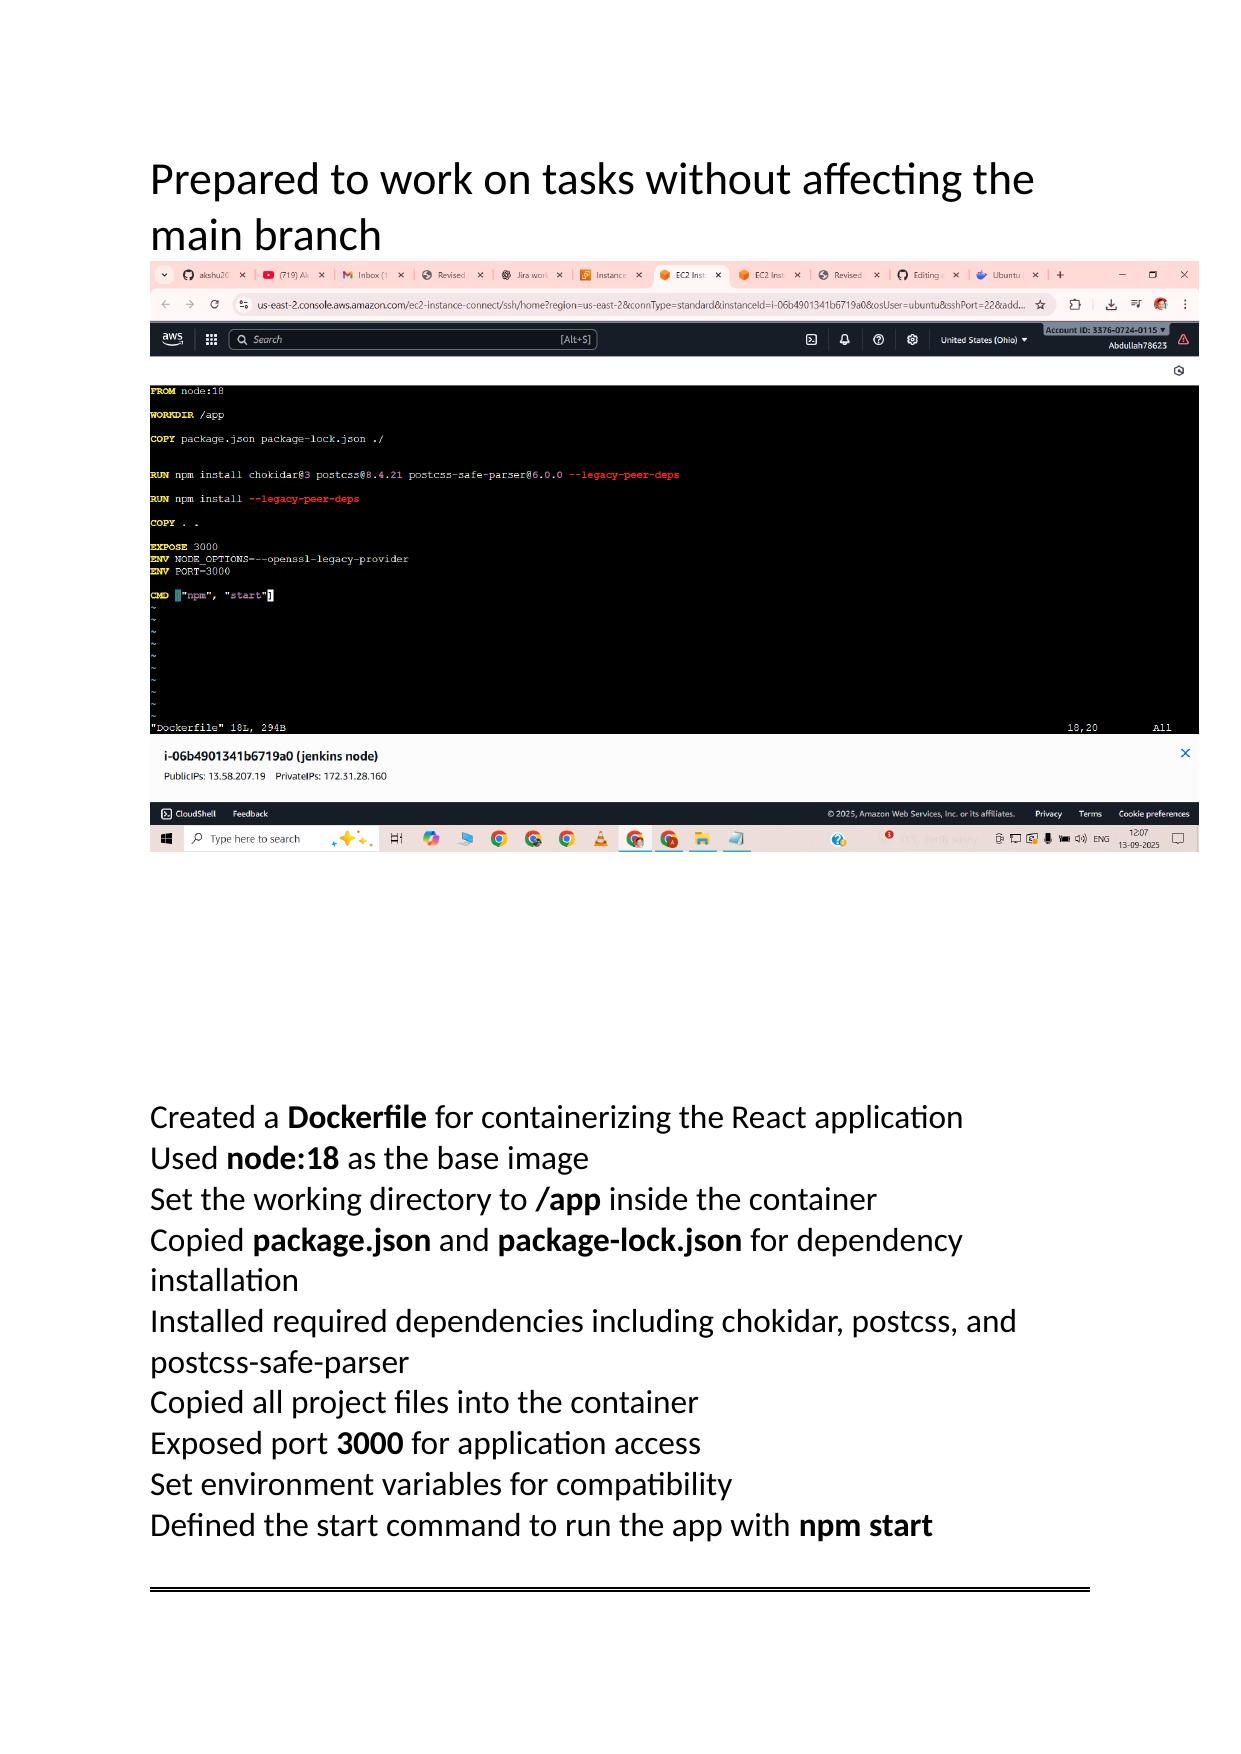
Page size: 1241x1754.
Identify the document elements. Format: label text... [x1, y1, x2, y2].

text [150, 150, 1090, 261]
text Created a Dockerfile for containerizing the React application Used node:18 as the base image Set the working directory to /app inside the container Copied package.json and package-lock.json for dependency installation Installed required dependencies including chokidar, postcss, and postcss-safe-parser Copied all project files into the container Exposed port 3000 for application access Set environment variables for compatibility Defined the start command to run the app with npm start [150, 1096, 1090, 1544]
picture [150, 261, 1199, 852]
